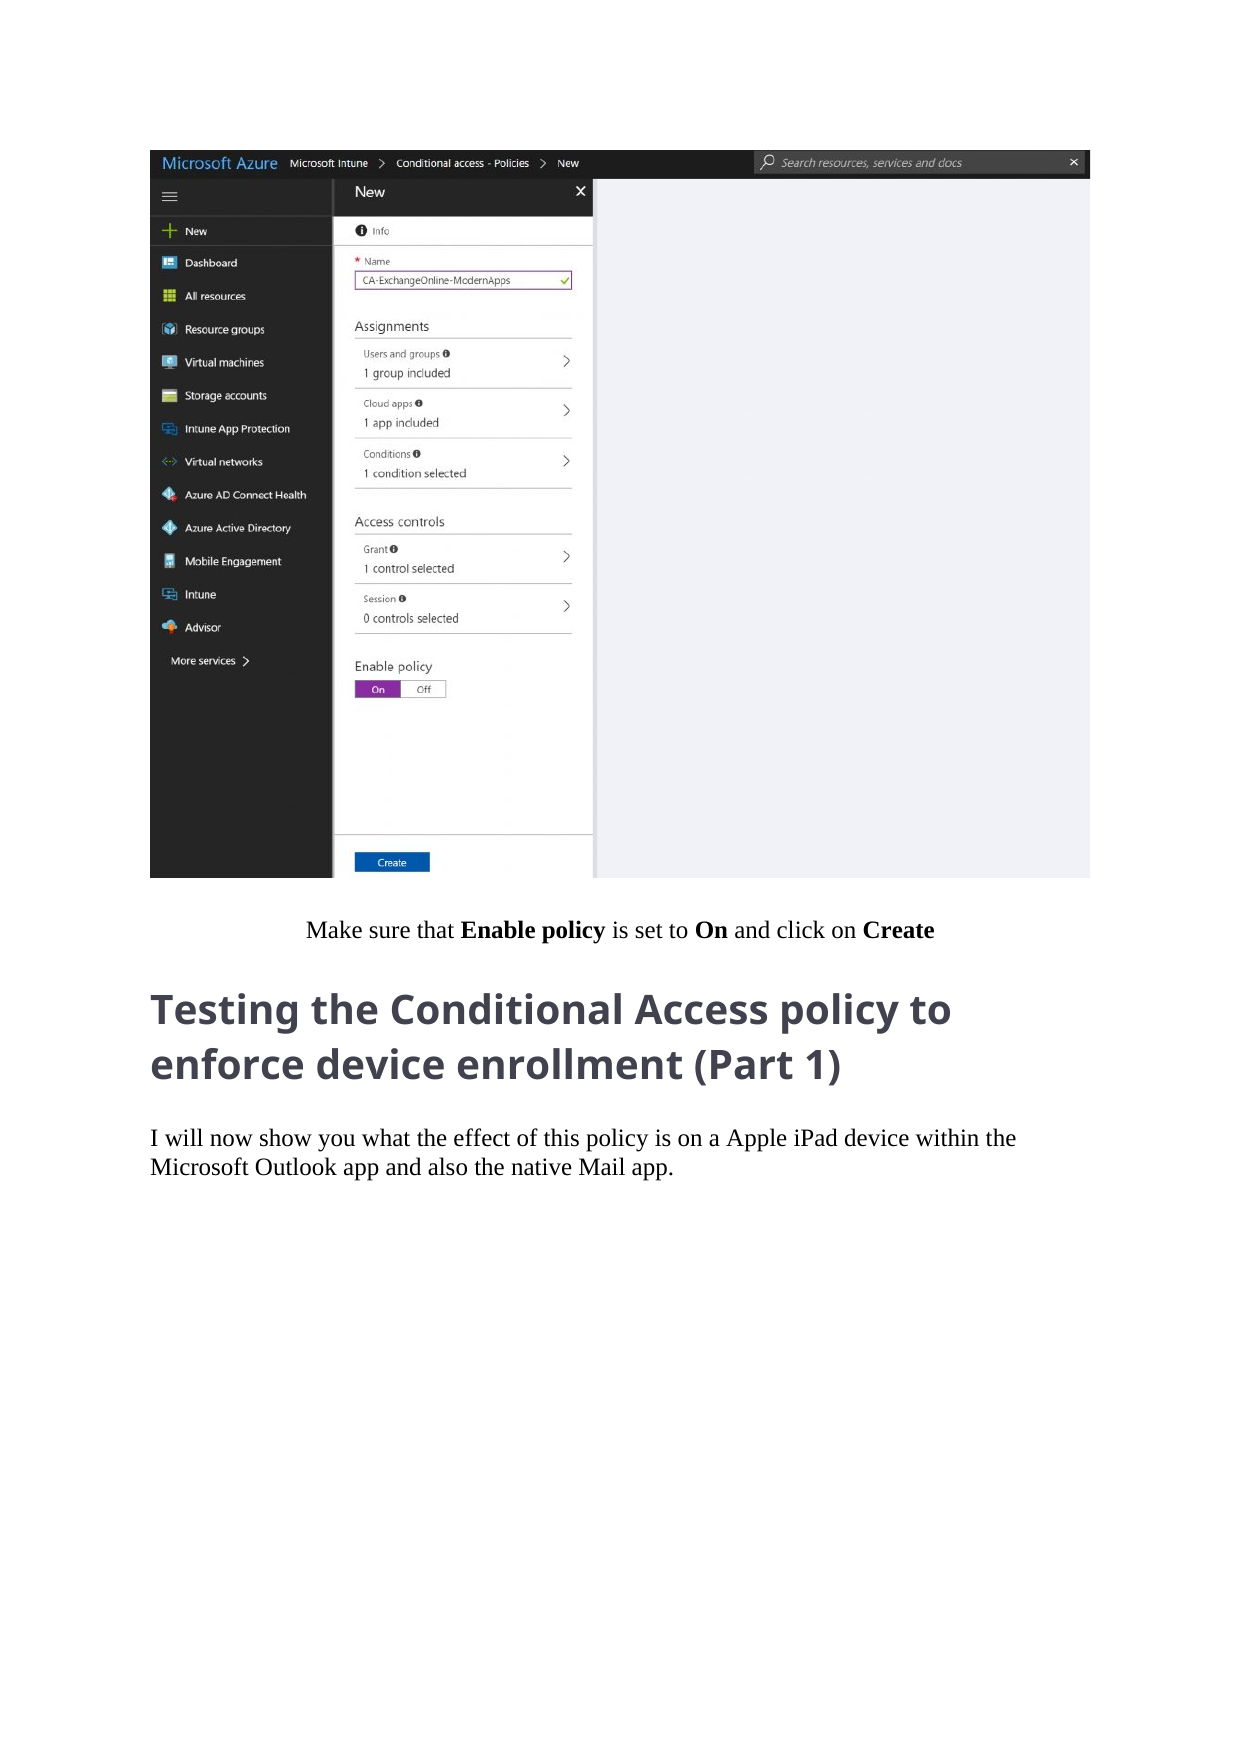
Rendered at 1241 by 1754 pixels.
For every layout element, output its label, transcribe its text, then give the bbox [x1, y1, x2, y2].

text Testing the Conditional Access policy to enforce device enrollment (Part 1) [150, 981, 1090, 1092]
text Make sure that Enable policy is set to On and click on Create [150, 915, 1090, 943]
picture [150, 150, 1091, 878]
text I will now show you what the effect of this policy is on a Apple iPad device within the Microsoft Outlook app and also the native Mail app. [150, 1123, 1090, 1180]
